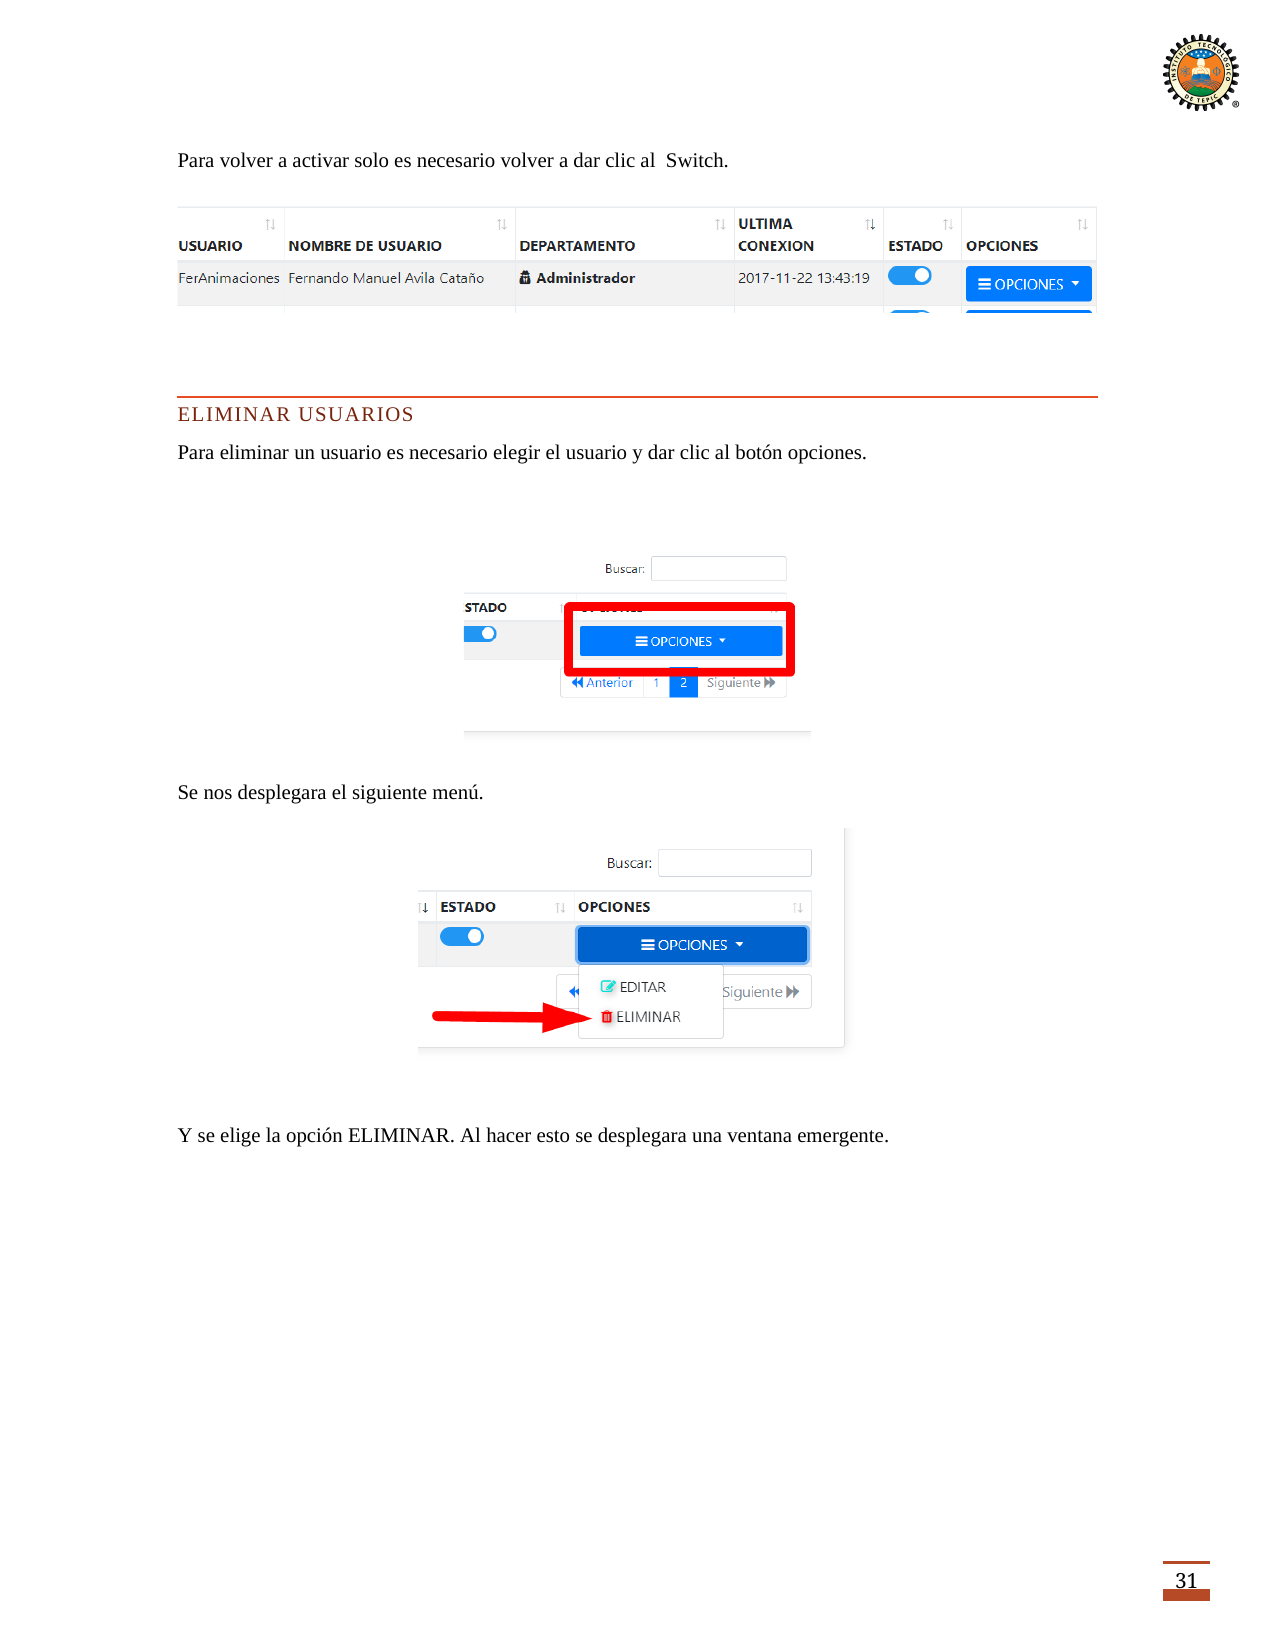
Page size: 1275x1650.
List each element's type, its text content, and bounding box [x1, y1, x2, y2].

picture [1161, 32, 1241, 113]
picture [177, 196, 1098, 313]
text Para eliminar un usuario es necesario elegir el usuario y dar clic al botón opciones. [177, 440, 1098, 464]
text Se nos desplegara el siguiente menú. [177, 780, 1098, 804]
subtitle Eliminar usuarios [177, 398, 1098, 426]
picture [463, 488, 812, 756]
text Y se elige la opción ELIMINAR. Al hacer esto se desplegara una ventana emergente. [177, 1123, 1098, 1147]
text Para volver a activar solo es necesario volver a dar clic al Switch. [177, 148, 1098, 172]
picture [418, 828, 857, 1098]
